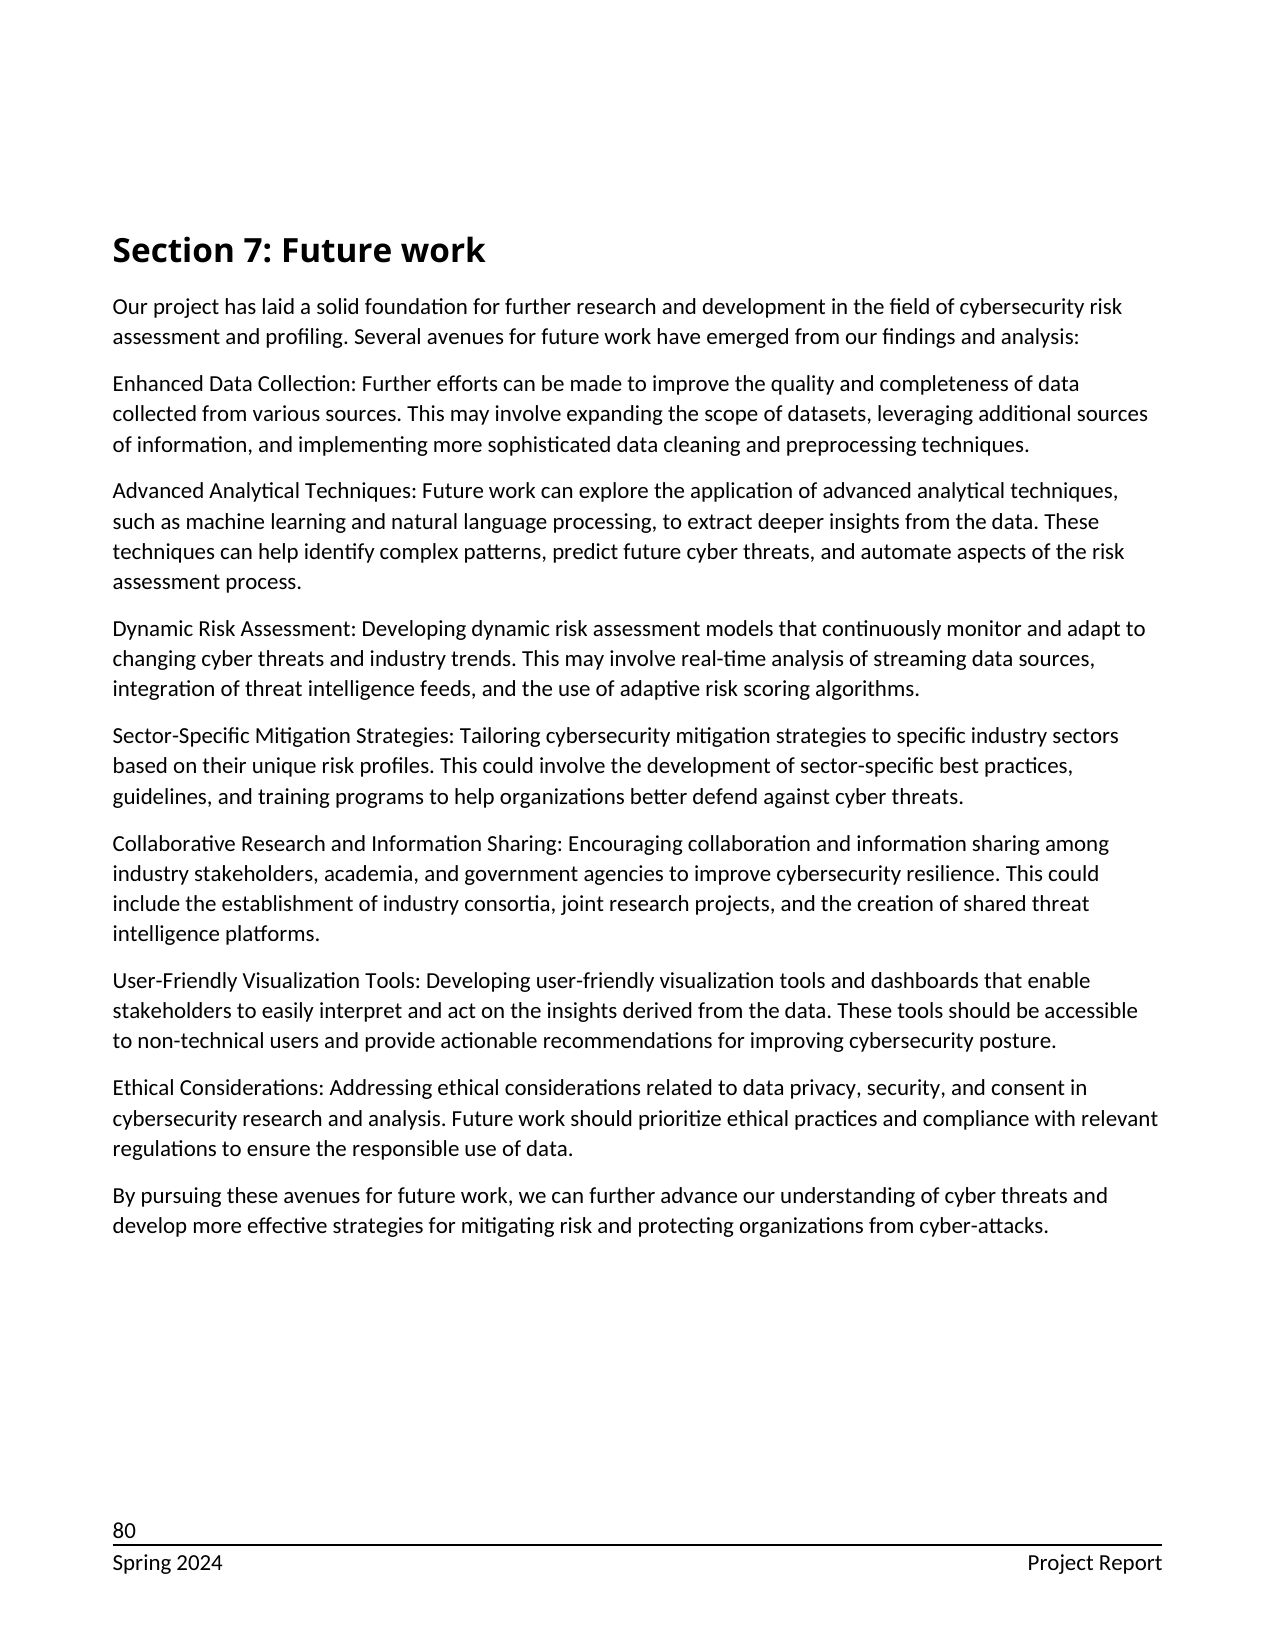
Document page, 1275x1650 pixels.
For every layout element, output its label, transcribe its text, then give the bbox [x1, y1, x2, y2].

text Our project has laid a solid foundation for further research and development in the field of cybersecurity risk assessment and profiling. Several avenues for future work have emerged from our findings and analysis: [112, 292, 1162, 350]
text Advanced Analytical Techniques: Future work can explore the application of advanced analytical techniques, such as machine learning and natural language processing, to extract deeper insights from the data. These techniques can help identify complex patterns, predict future cyber threats, and automate aspects of the risk assessment process. [112, 477, 1162, 595]
text User-Friendly Visualization Tools: Developing user-friendly visualization tools and dashboards that enable stakeholders to easily interpret and act on the insights derived from the data. These tools should be accessible to non-technical users and provide actionable recommendations for improving cybersecurity posture. [112, 966, 1162, 1054]
text Ethical Considerations: Addressing ethical considerations related to data privacy, security, and consent in cybersecurity research and analysis. Future work should prioritize ethical practices and compliance with relevant regulations to ensure the responsible use of data. [112, 1073, 1162, 1162]
text Sector-Specific Mitigation Strategies: Tailoring cybersecurity mitigation strategies to specific industry sectors based on their unique risk profiles. This could involve the development of sector-specific best practices, guidelines, and training programs to help organizations better defend against cyber threats. [112, 721, 1162, 810]
text Collaborative Research and Information Sharing: Encouraging collaboration and information sharing among industry stakeholders, academia, and government agencies to improve cybersecurity resilience. This could include the establishment of industry consortia, joint research projects, and the creation of shared threat intelligence platforms. [112, 829, 1162, 947]
text Enhanced Data Collection: Further efforts can be made to improve the quality and completeness of data collected from various sources. This may involve expanding the scope of datasets, leveraging additional sources of information, and implementing more sophisticated data cleaning and preprocessing techniques. [112, 369, 1162, 458]
text Dynamic Risk Assessment: Developing dynamic risk assessment models that continuously monitor and adapt to changing cyber threats and industry trends. This may involve real-time analysis of streaming data sources, integration of threat intelligence feeds, and the use of adaptive risk scoring algorithms. [112, 614, 1162, 702]
subtitle Future work [112, 227, 1162, 272]
text By pursuing these avenues for future work, we can further advance our understanding of cyber threats and develop more effective strategies for mitigating risk and protecting organizations from cyber-attacks. [112, 1181, 1162, 1239]
